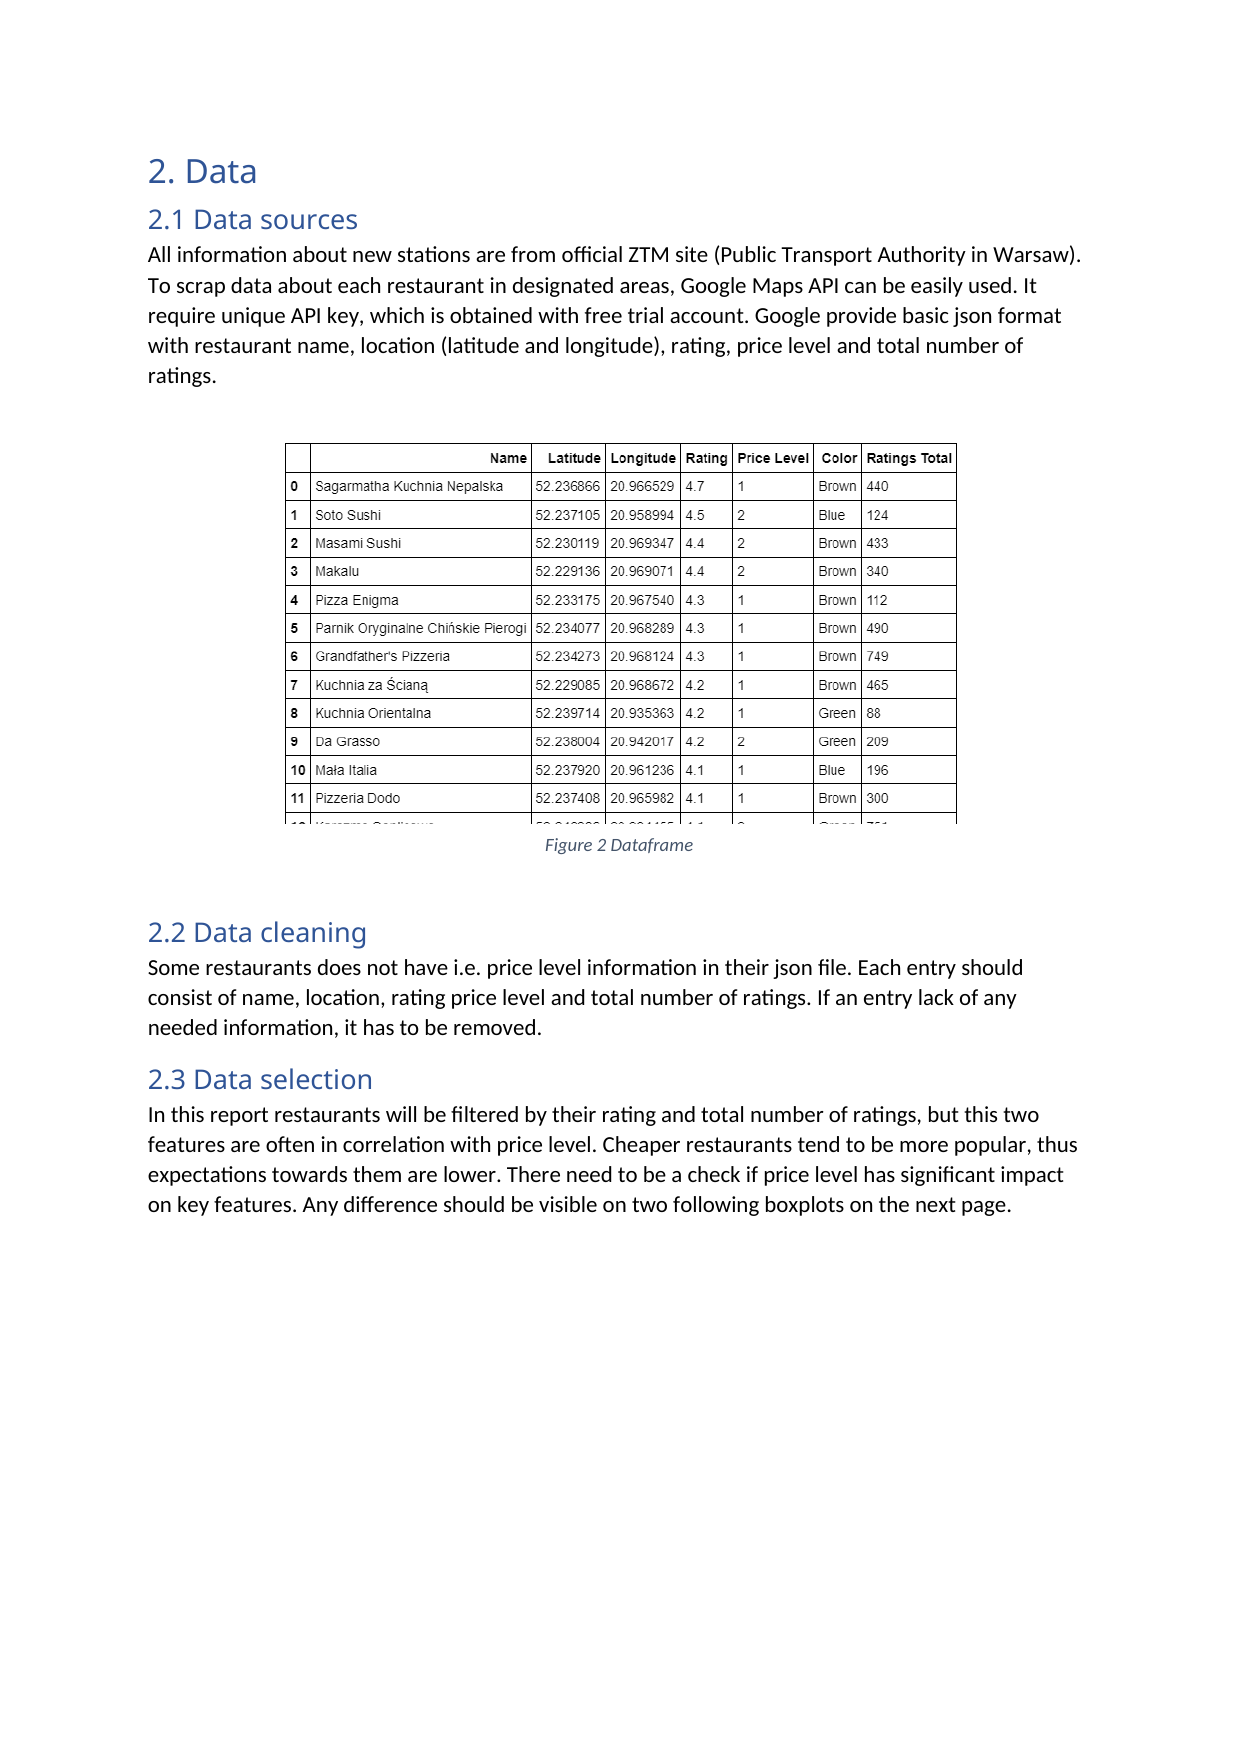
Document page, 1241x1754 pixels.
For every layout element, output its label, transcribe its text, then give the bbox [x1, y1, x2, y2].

subtitle 2.2 Data cleaning [148, 913, 1093, 950]
subtitle 2. Data [148, 148, 1093, 193]
text All information about new stations are from official ZTM site (Public Transport Authority in Warsaw). To scrap data about each restaurant in designated areas, Google Maps API can be easily used. It require unique API key, which is obtained with free trial account. Google provide basic json format with restaurant name, location (latitude and longitude), rating, price level and total number of ratings. [148, 241, 1093, 389]
picture [279, 437, 962, 824]
subtitle 2.3 Data selection [148, 1060, 1093, 1097]
text In this report restaurants will be filtered by their rating and total number of ratings, but this two features are often in correlation with price level. Cheaper restaurants tend to be more popular, thus expectations towards them are lower. There need to be a check if price level has significant impact on key features. Any difference should be visible on two following boxplots on the next page. [148, 1100, 1093, 1219]
text Some restaurants does not have i.e. price level information in their json file. Each entry should consist of name, location, rating price level and total number of ratings. If an entry lack of any needed information, it has to be removed. [148, 953, 1093, 1041]
subtitle 2.1 Data sources [148, 201, 1093, 238]
